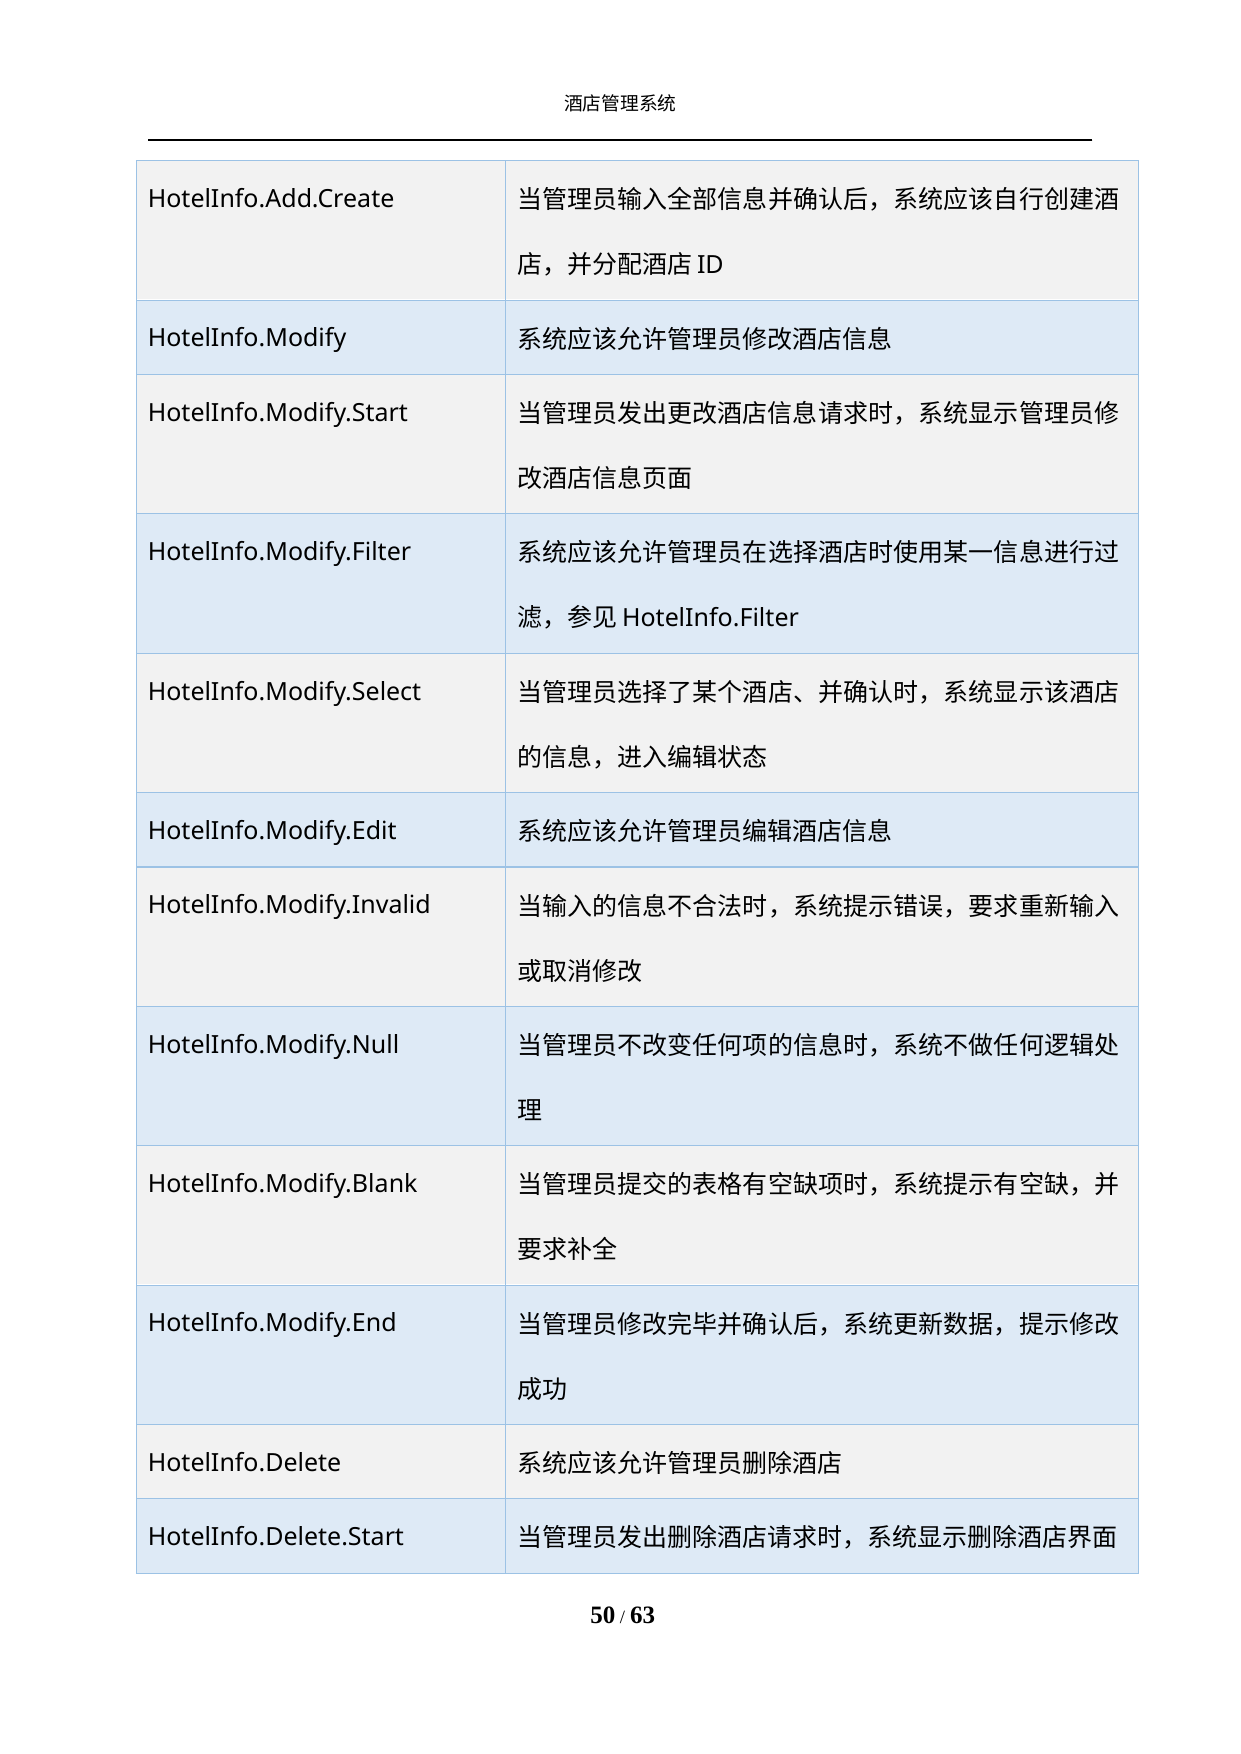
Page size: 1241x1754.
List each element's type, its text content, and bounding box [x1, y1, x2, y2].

table_cell 系统应该允许管理员编辑酒店信息 [506, 793, 1138, 866]
table_cell HotelInfo.Modify.Filter [137, 514, 505, 653]
table_cell HotelInfo.Modify.Null [137, 1007, 505, 1145]
table_cell 系统应该允许管理员删除酒店 [506, 1425, 1138, 1498]
table_cell HotelInfo.Delete [137, 1425, 505, 1498]
table_cell HotelInfo.Modify.Edit [137, 793, 505, 866]
table_cell HotelInfo.Modify.Invalid [137, 868, 505, 1006]
table_cell HotelInfo.Modify.Start [137, 375, 505, 513]
table_cell 当输入的信息不合法时，系统提示错误，要求重新输入或取消修改 [506, 868, 1138, 1006]
table_cell HotelInfo.Modify [137, 301, 505, 374]
table_cell HotelInfo.Modify.Blank [137, 1146, 505, 1284]
table_cell HotelInfo.Modify.End [137, 1286, 505, 1424]
table_cell HotelInfo.Delete.Start [137, 1499, 505, 1573]
table_cell 当管理员不改变任何项的信息时，系统不做任何逻辑处理 [506, 1007, 1138, 1145]
table_cell 当管理员修改完毕并确认后，系统更新数据，提示修改成功 [506, 1286, 1138, 1424]
table_cell HotelInfo.Add.Create [137, 161, 505, 299]
table_cell 当管理员发出删除酒店请求时，系统显示删除酒店界面 [506, 1499, 1138, 1573]
table_cell 当管理员提交的表格有空缺项时，系统提示有空缺，并要求补全 [506, 1146, 1138, 1284]
table_cell 当管理员输入全部信息并确认后，系统应该自行创建酒店，并分配酒店ID [506, 161, 1138, 299]
table_cell 当管理员选择了某个酒店、并确认时，系统显示该酒店的信息，进入编辑状态 [506, 654, 1138, 792]
table_cell 当管理员发出更改酒店信息请求时，系统显示管理员修改酒店信息页面 [506, 375, 1138, 513]
table_cell HotelInfo.Modify.Select [137, 654, 505, 792]
table_cell 系统应该允许管理员修改酒店信息 [506, 301, 1138, 374]
table_cell 系统应该允许管理员在选择酒店时使用某一信息进行过滤，参见HotelInfo.Filter [506, 514, 1138, 653]
